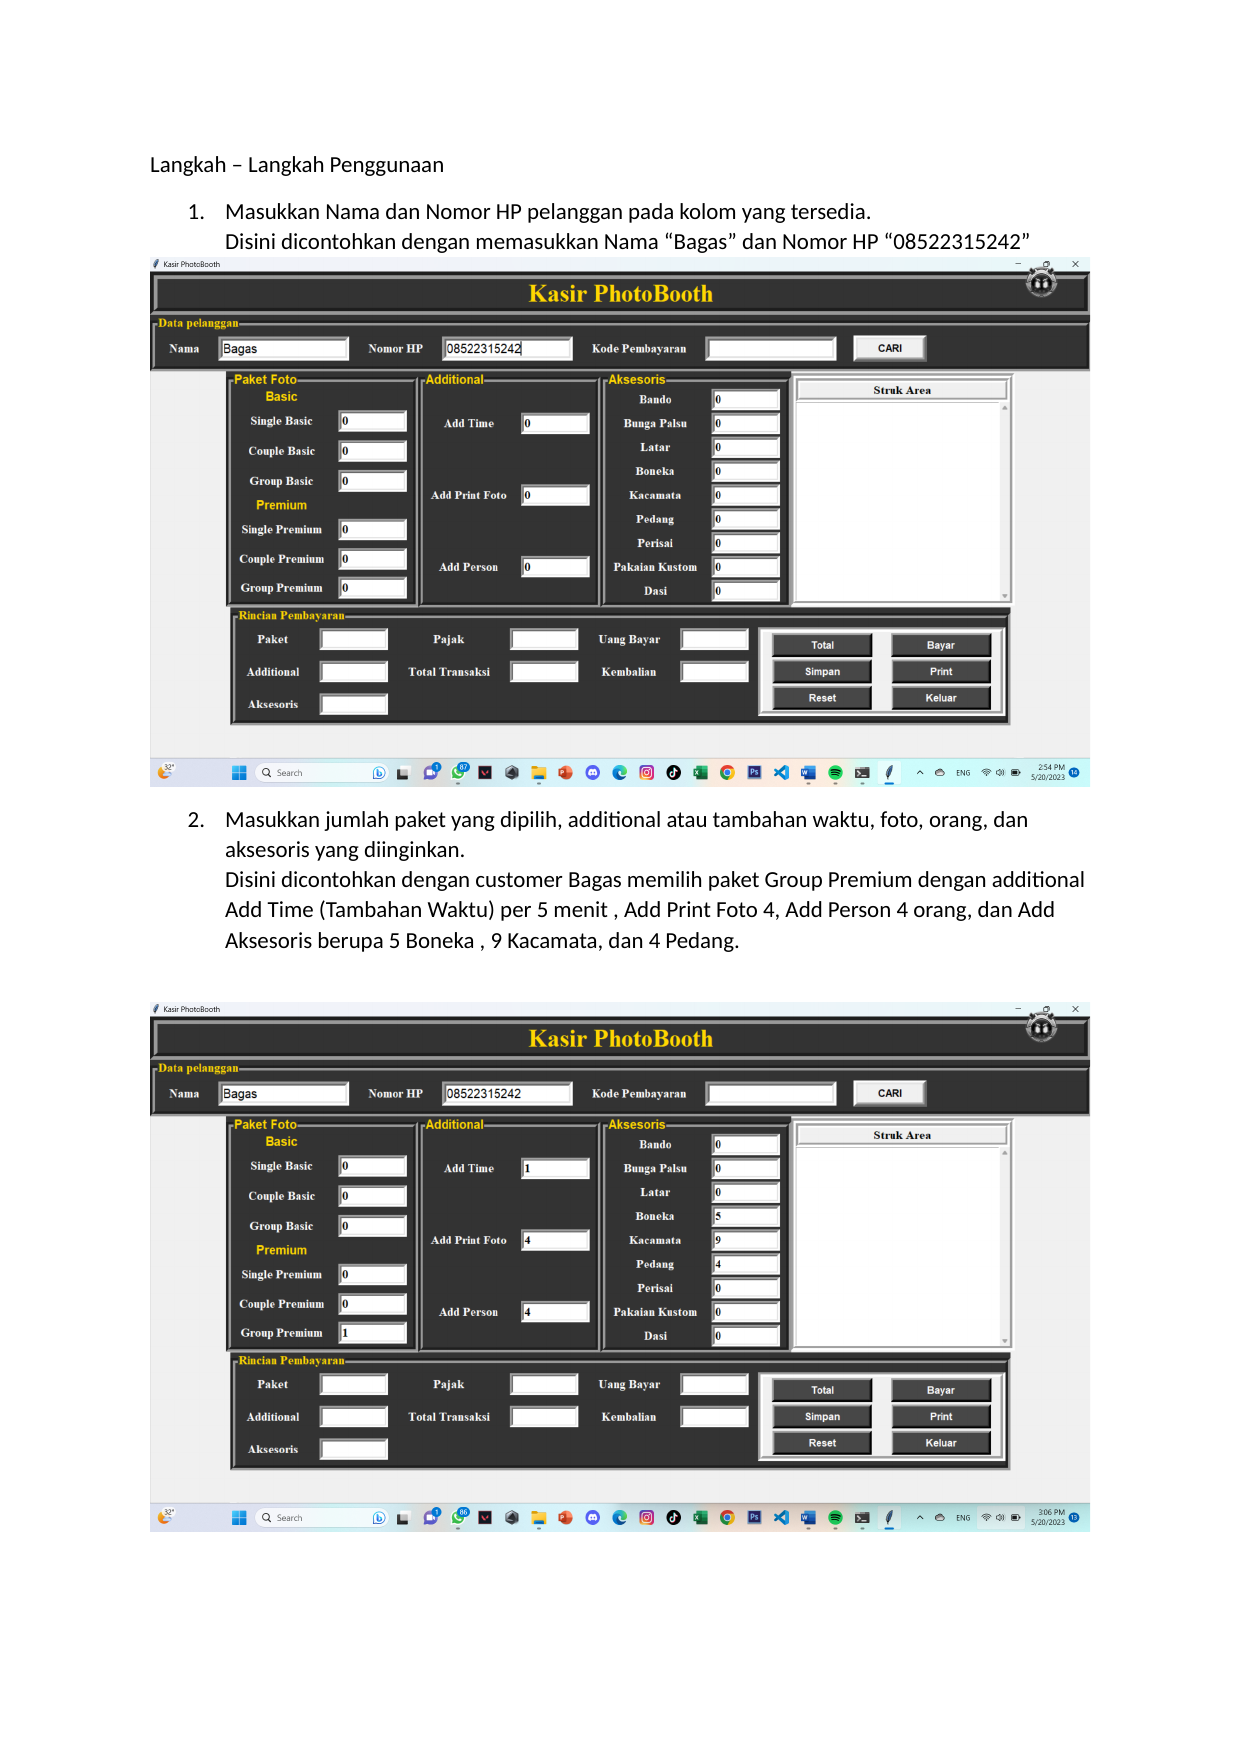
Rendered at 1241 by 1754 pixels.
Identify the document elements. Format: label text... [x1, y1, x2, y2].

list Masukkan jumlah paket yang dipilih, additional atau tambahan waktu, foto, orang, dan aksesoris yang diinginkan. [187, 805, 1090, 863]
picture [150, 1002, 1091, 1532]
text Disini dicontohkan dengan memasukkan Nama “Bagas” dan Nomor HP “08522315242” [225, 227, 1090, 255]
text Langkah – Langkah Penggunaan [150, 150, 1090, 178]
picture [150, 257, 1091, 787]
text Disini dicontohkan dengan customer Bagas memilih paket Group Premium dengan additional Add Time (Tambahan Waktu) per 5 menit , Add Print Foto 4, Add Person 4 orang, dan Add Aksesoris berupa 5 Boneka , 9 Kacamata, dan 4 Pedang. [225, 865, 1090, 954]
list Masukkan Nama dan Nomor HP pelanggan pada kolom yang tersedia. [187, 197, 1090, 225]
